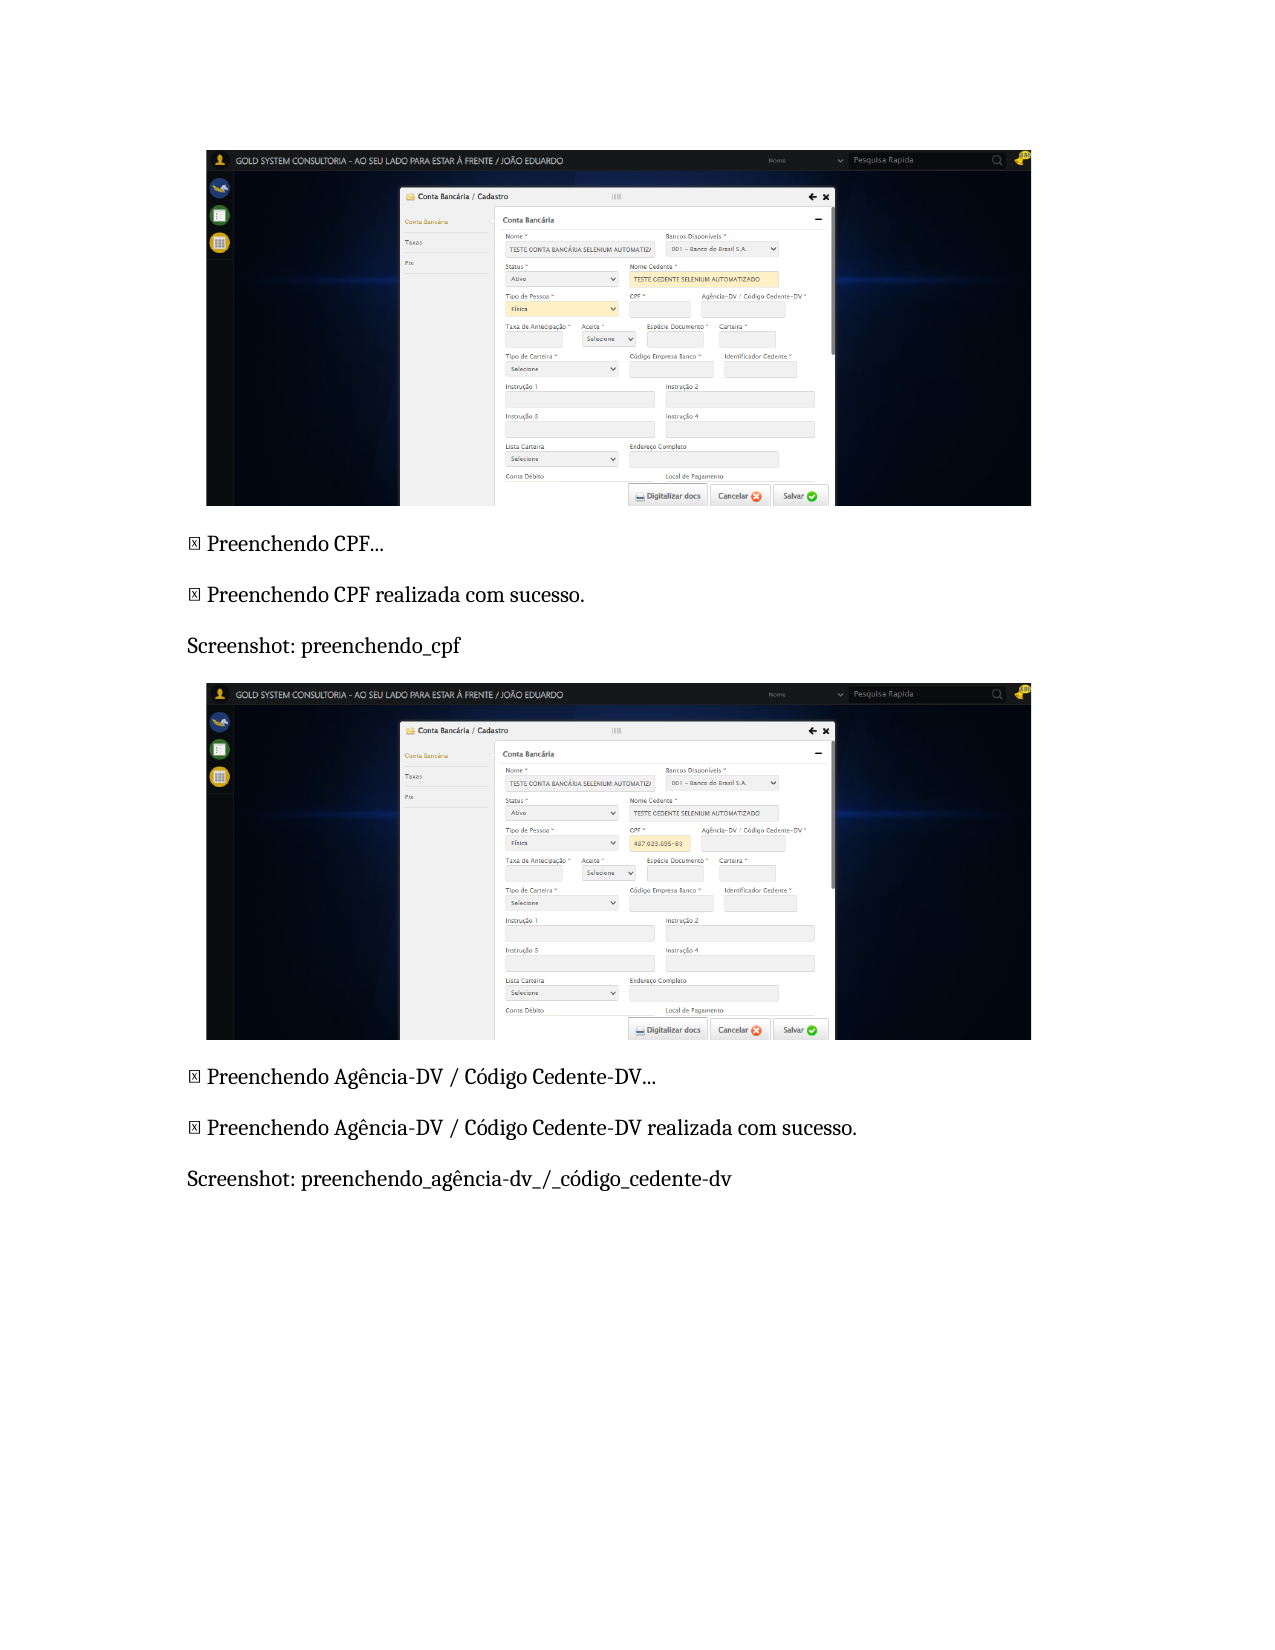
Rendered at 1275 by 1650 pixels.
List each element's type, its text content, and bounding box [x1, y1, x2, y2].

text 🔄 Preenchendo Agência-DV / Código Cedente-DV... [187, 1064, 1087, 1090]
text ✅ Preenchendo CPF realizada com sucesso. [187, 581, 1087, 608]
text Screenshot: preenchendo_cpf [187, 632, 1087, 659]
picture [206, 683, 1032, 1040]
picture [206, 150, 1032, 506]
text ✅ Preenchendo Agência-DV / Código Cedente-DV realizada com sucesso. [187, 1115, 1087, 1141]
text Screenshot: preenchendo_agência-dv_/_código_cedente-dv [187, 1166, 1087, 1192]
text 🔄 Preenchendo CPF... [187, 530, 1087, 557]
